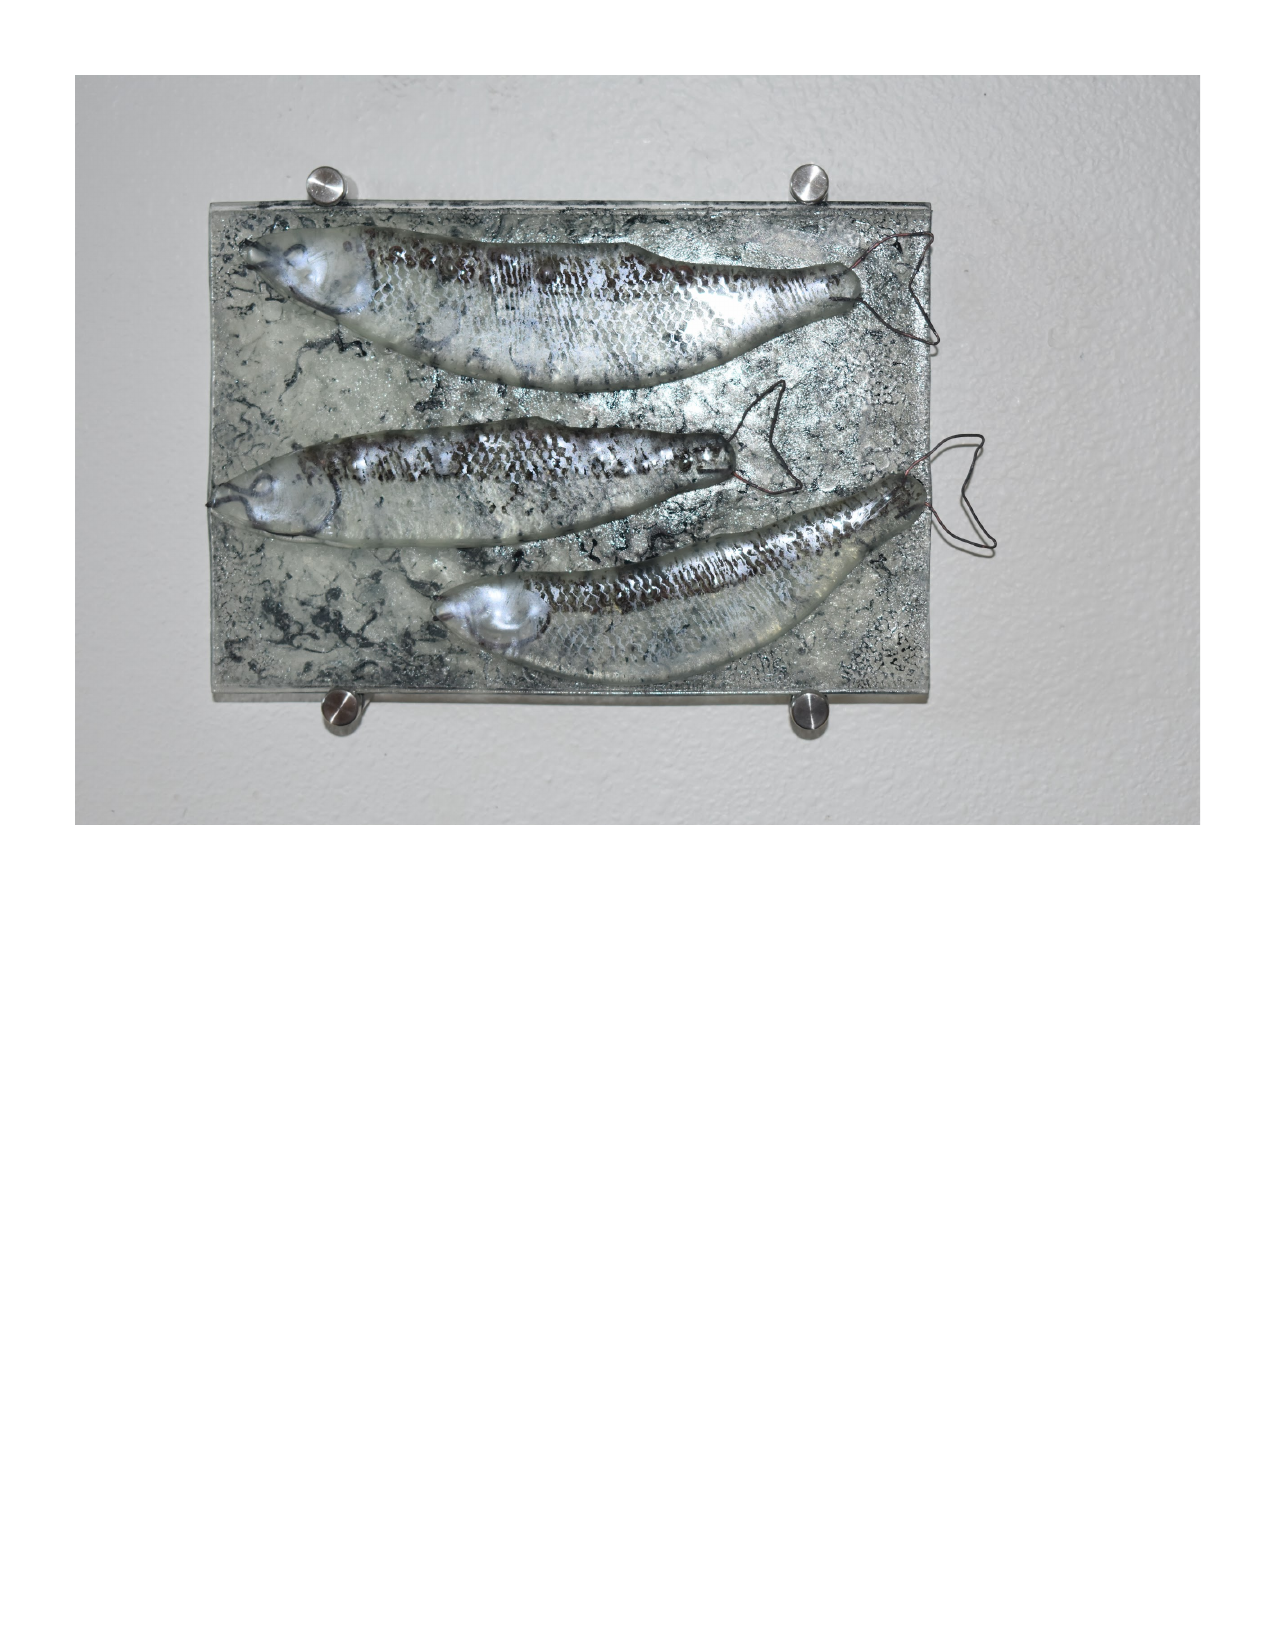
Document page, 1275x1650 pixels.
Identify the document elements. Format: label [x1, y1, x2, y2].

picture [75, 75, 1200, 825]
